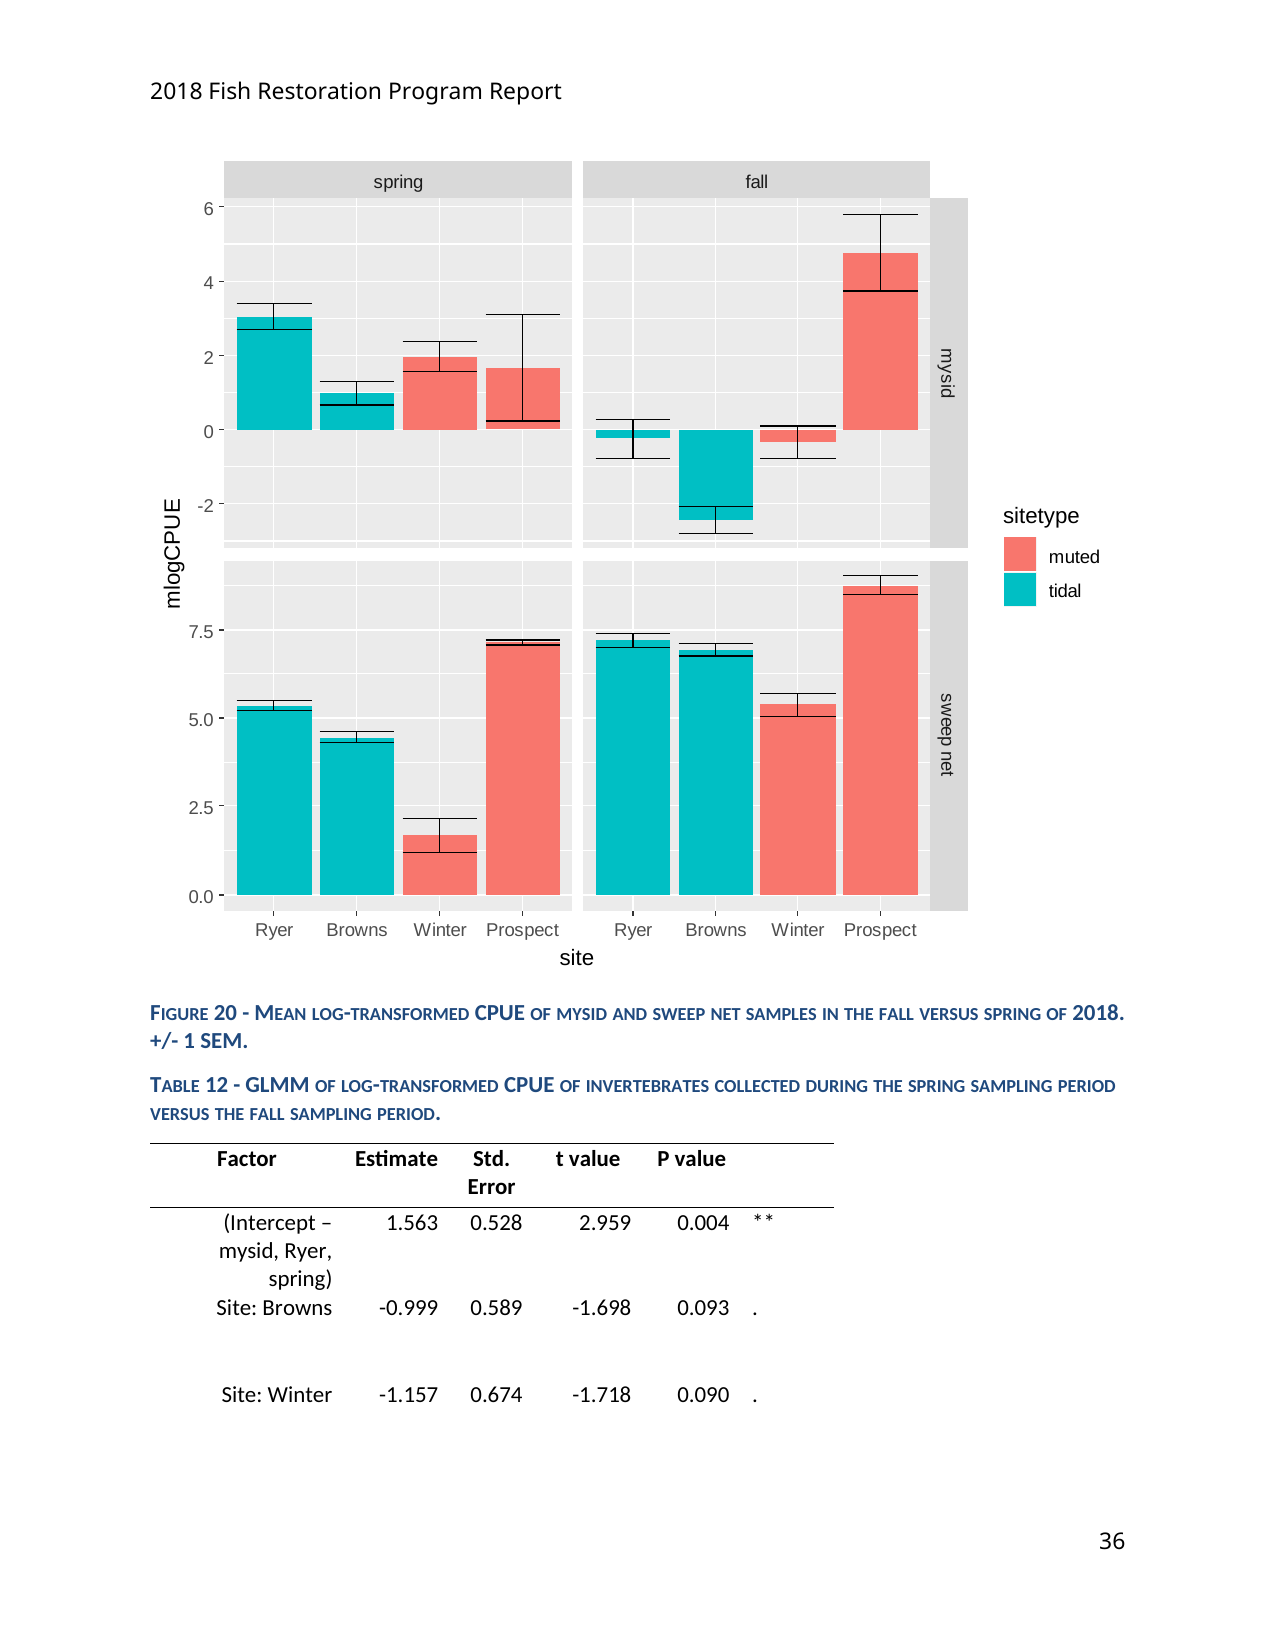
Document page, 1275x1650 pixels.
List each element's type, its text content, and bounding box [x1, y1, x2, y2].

table_cell . [741, 1380, 834, 1466]
table_cell -1.698 [534, 1294, 642, 1380]
table_cell 0.589 [449, 1294, 534, 1380]
table_header Estimate [344, 1144, 449, 1207]
table_cell 2.959 [534, 1208, 642, 1293]
table_cell Site: Browns [150, 1294, 343, 1380]
table_header [741, 1144, 834, 1207]
table_cell 0.090 [643, 1380, 741, 1466]
table_cell Site: Winter [150, 1380, 343, 1466]
table_cell 0.528 [449, 1208, 534, 1293]
table_cell 1.563 [344, 1208, 449, 1293]
table_cell -1.157 [344, 1380, 449, 1466]
text Figure 20 - Mean log-transformed CPUE of mysid and sweep net samples in the fall versus spring of 2018. +/- 1 SEM. [150, 998, 1125, 1054]
table_cell (Intercept – mysid, Ryer, spring) [150, 1208, 343, 1293]
table_cell 0.004 [643, 1208, 741, 1293]
table_cell 0.093 [643, 1294, 741, 1380]
text Table 12 - GLMM of log-transformed CPUE of invertebrates collected during the spring sampling period versus the fall sampling period. [150, 1071, 1125, 1127]
table_header Factor [150, 1144, 343, 1207]
table_cell -1.718 [534, 1380, 642, 1466]
table_header Std. Error [449, 1144, 534, 1207]
table_cell 0.674 [449, 1380, 534, 1466]
table_cell . [741, 1294, 834, 1380]
table_header P value [643, 1144, 741, 1207]
table_cell ** [741, 1208, 834, 1293]
table_header t value [534, 1144, 642, 1207]
table_cell -0.999 [344, 1294, 449, 1380]
